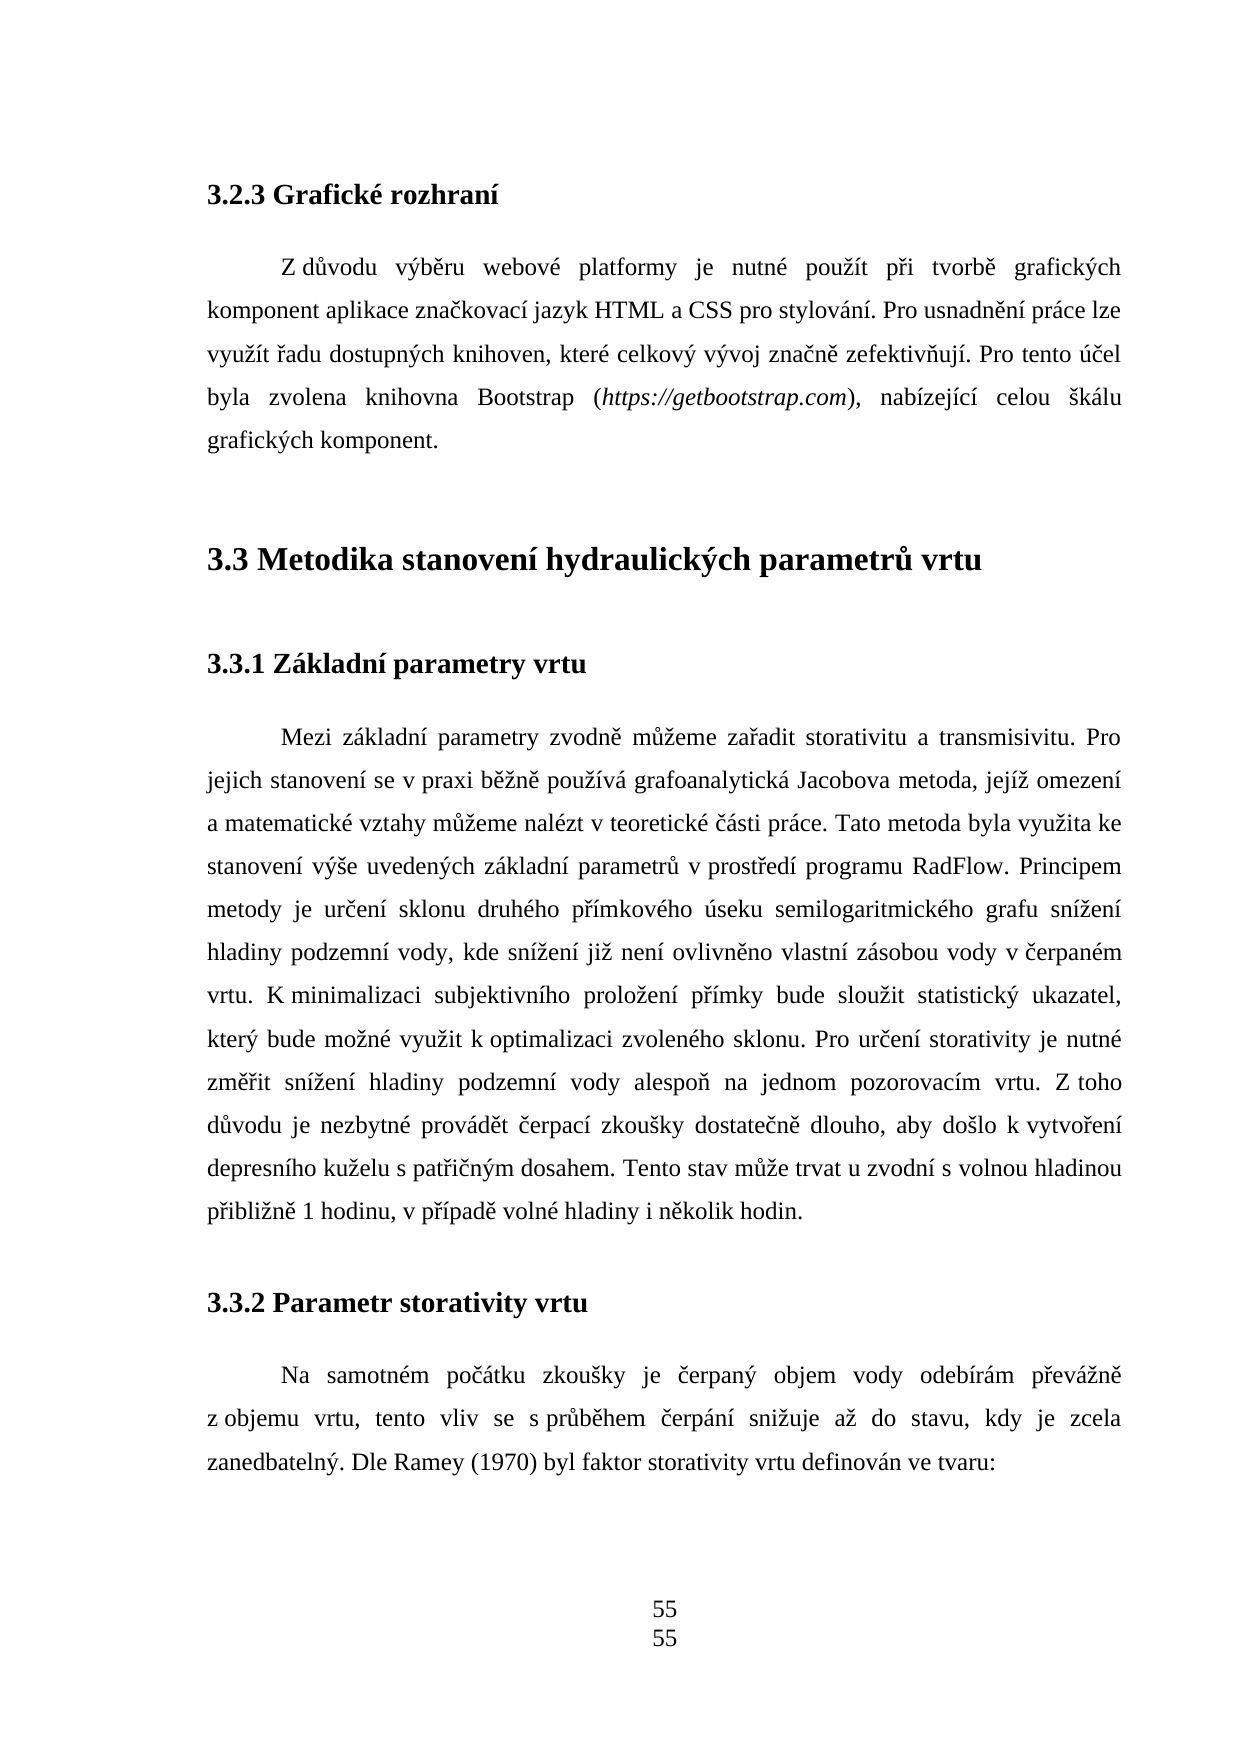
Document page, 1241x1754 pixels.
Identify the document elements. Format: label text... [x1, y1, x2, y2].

subtitle 3.2.3 Grafické rozhraní [207, 177, 1122, 211]
text Na samotném počátku zkoušky je čerpaný objem vody odebírám převážně z objemu vrtu, tento vliv se s průběhem čerpání snižuje až do stavu, kdy je zcela zanedbatelný. Dle Ramey (1970) byl faktor storativity vrtu definován ve tvaru: [207, 1360, 1122, 1475]
subtitle 3.3.2 Parametr storativity vrtu [207, 1285, 1122, 1319]
subtitle 3.3.1 Základní parametry vrtu [207, 646, 1122, 680]
text Z důvodu výběru webové platformy je nutné použít při tvorbě grafických komponent aplikace značkovací jazyk HTML a CSS pro stylování. Pro usnadnění práce lze využít řadu dostupných knihoven, které celkový vývoj značně zefektivňují. Pro tento účel byla zvolena knihovna Bootstrap (https://getbootstrap.com), nabízející celou škálu grafických komponent. [207, 252, 1122, 454]
subtitle 3.3 Metodika stanovení hydraulických parametrů vrtu [207, 539, 1122, 577]
text Mezi základní parametry zvodně můžeme zařadit storativitu a transmisivitu. Pro jejich stanovení se v praxi běžně používá grafoanalytická Jacobova metoda, jejíž omezení a matematické vztahy můžeme nalézt v teoretické části práce. Tato metoda byla využita ke stanovení výše uvedených základní parametrů v prostředí programu RadFlow. Principem metody je určení sklonu druhého přímkového úseku semilogaritmického grafu snížení hladiny podzemní vody, kde snížení již není ovlivněno vlastní zásobou vody v čerpaném vrtu. K minimalizaci subjektivního proložení přímky bude sloužit statistický ukazatel, který bude možné využit k optimalizaci zvoleného sklonu. Pro určení storativity je nutné změřit snížení hladiny podzemní vody alespoň na jednom pozorovacím vrtu. Z toho důvodu je nezbytné provádět čerpací zkoušky dostatečně dlouho, aby došlo k vytvoření depresního kuželu s patřičným dosahem. Tento stav může trvat u zvodní s volnou hladinou přibližně 1 hodinu, v případě volné hladiny i několik hodin. [207, 722, 1122, 1225]
